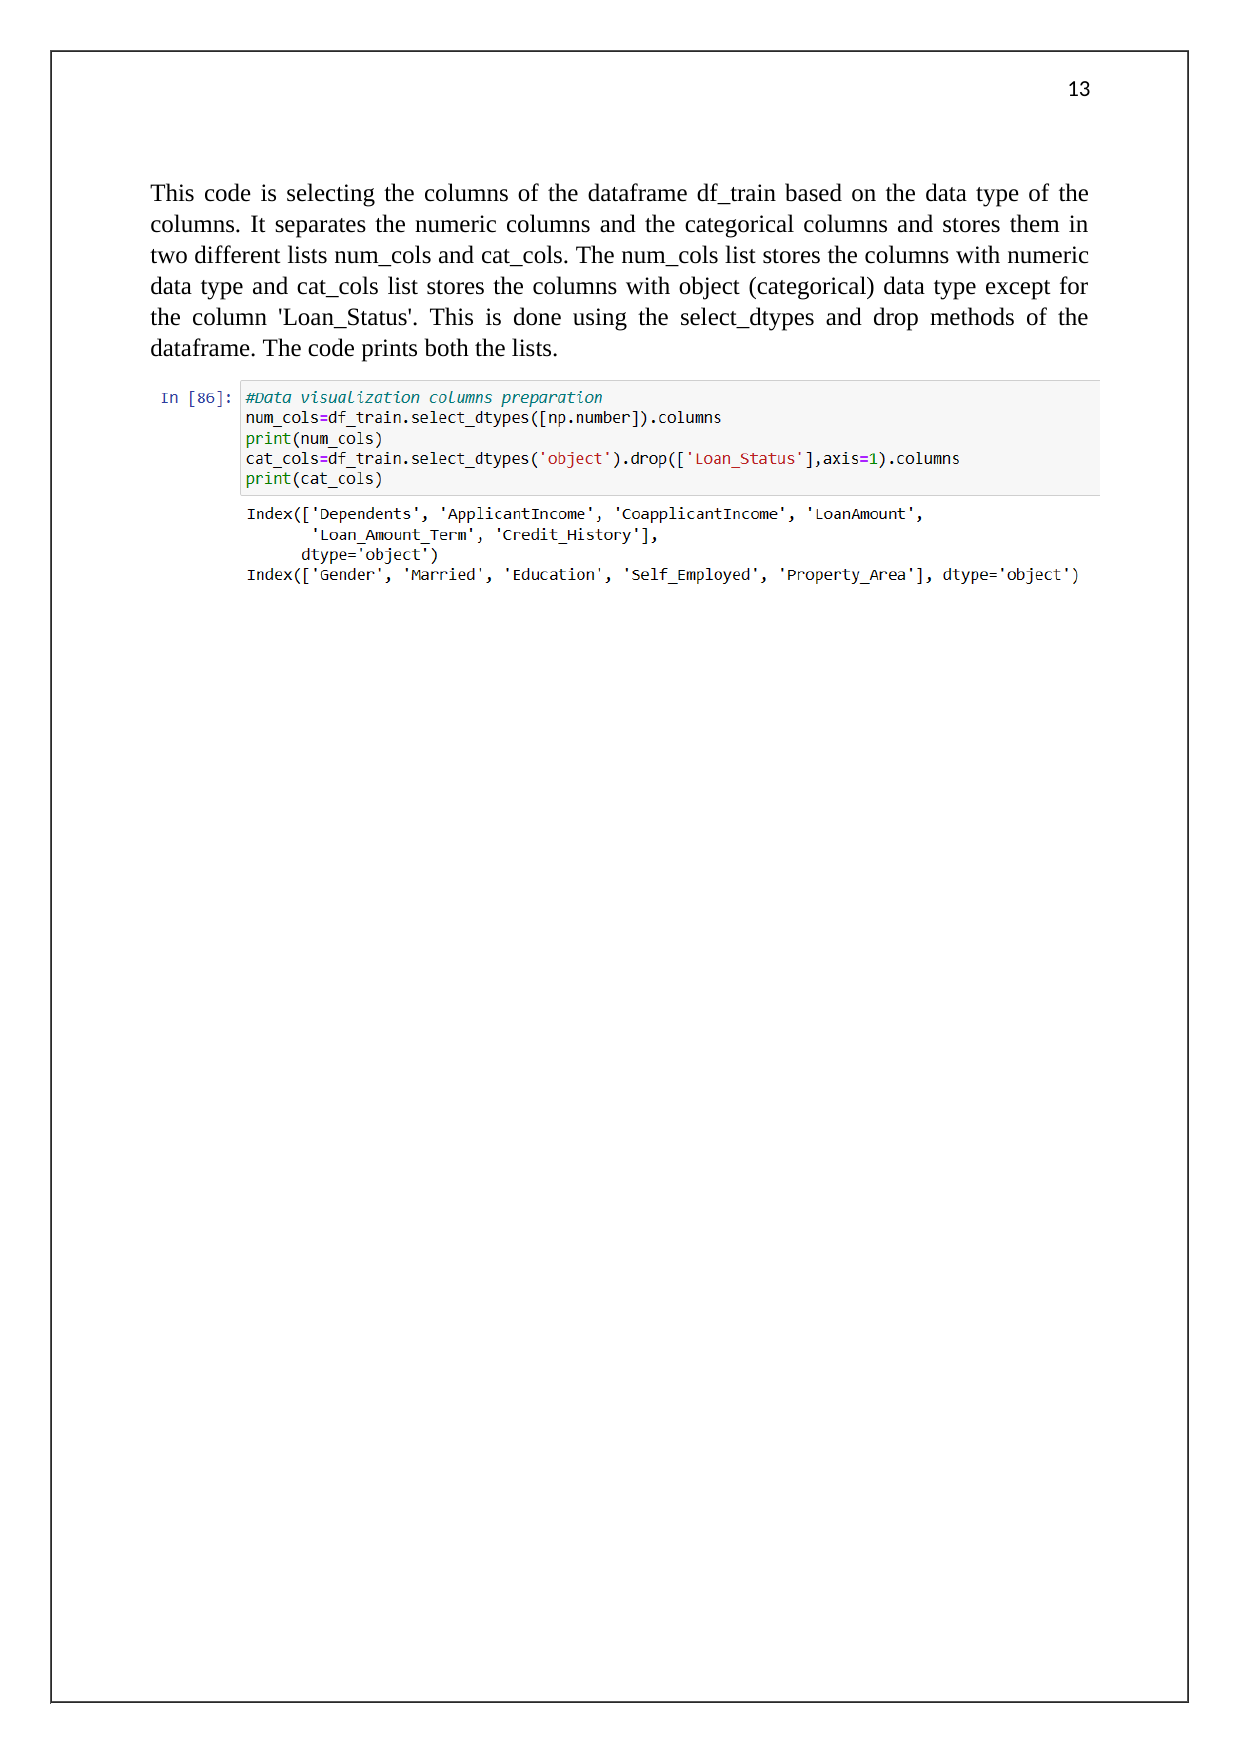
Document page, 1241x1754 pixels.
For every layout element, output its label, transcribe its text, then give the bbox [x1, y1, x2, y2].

text This code is selecting the columns of the dataframe df_train based on the data type of the columns. It separates the numeric columns and the categorical columns and stores them in two different lists num_cols and cat_cols. The num_cols list stores the columns with numeric data type and cat_cols list stores the columns with object (categorical) data type except for the column 'Loan_Status'. This is done using the select_dtypes and drop methods of the dataframe. The code prints both the lists. [150, 178, 1090, 362]
picture [150, 380, 1100, 597]
